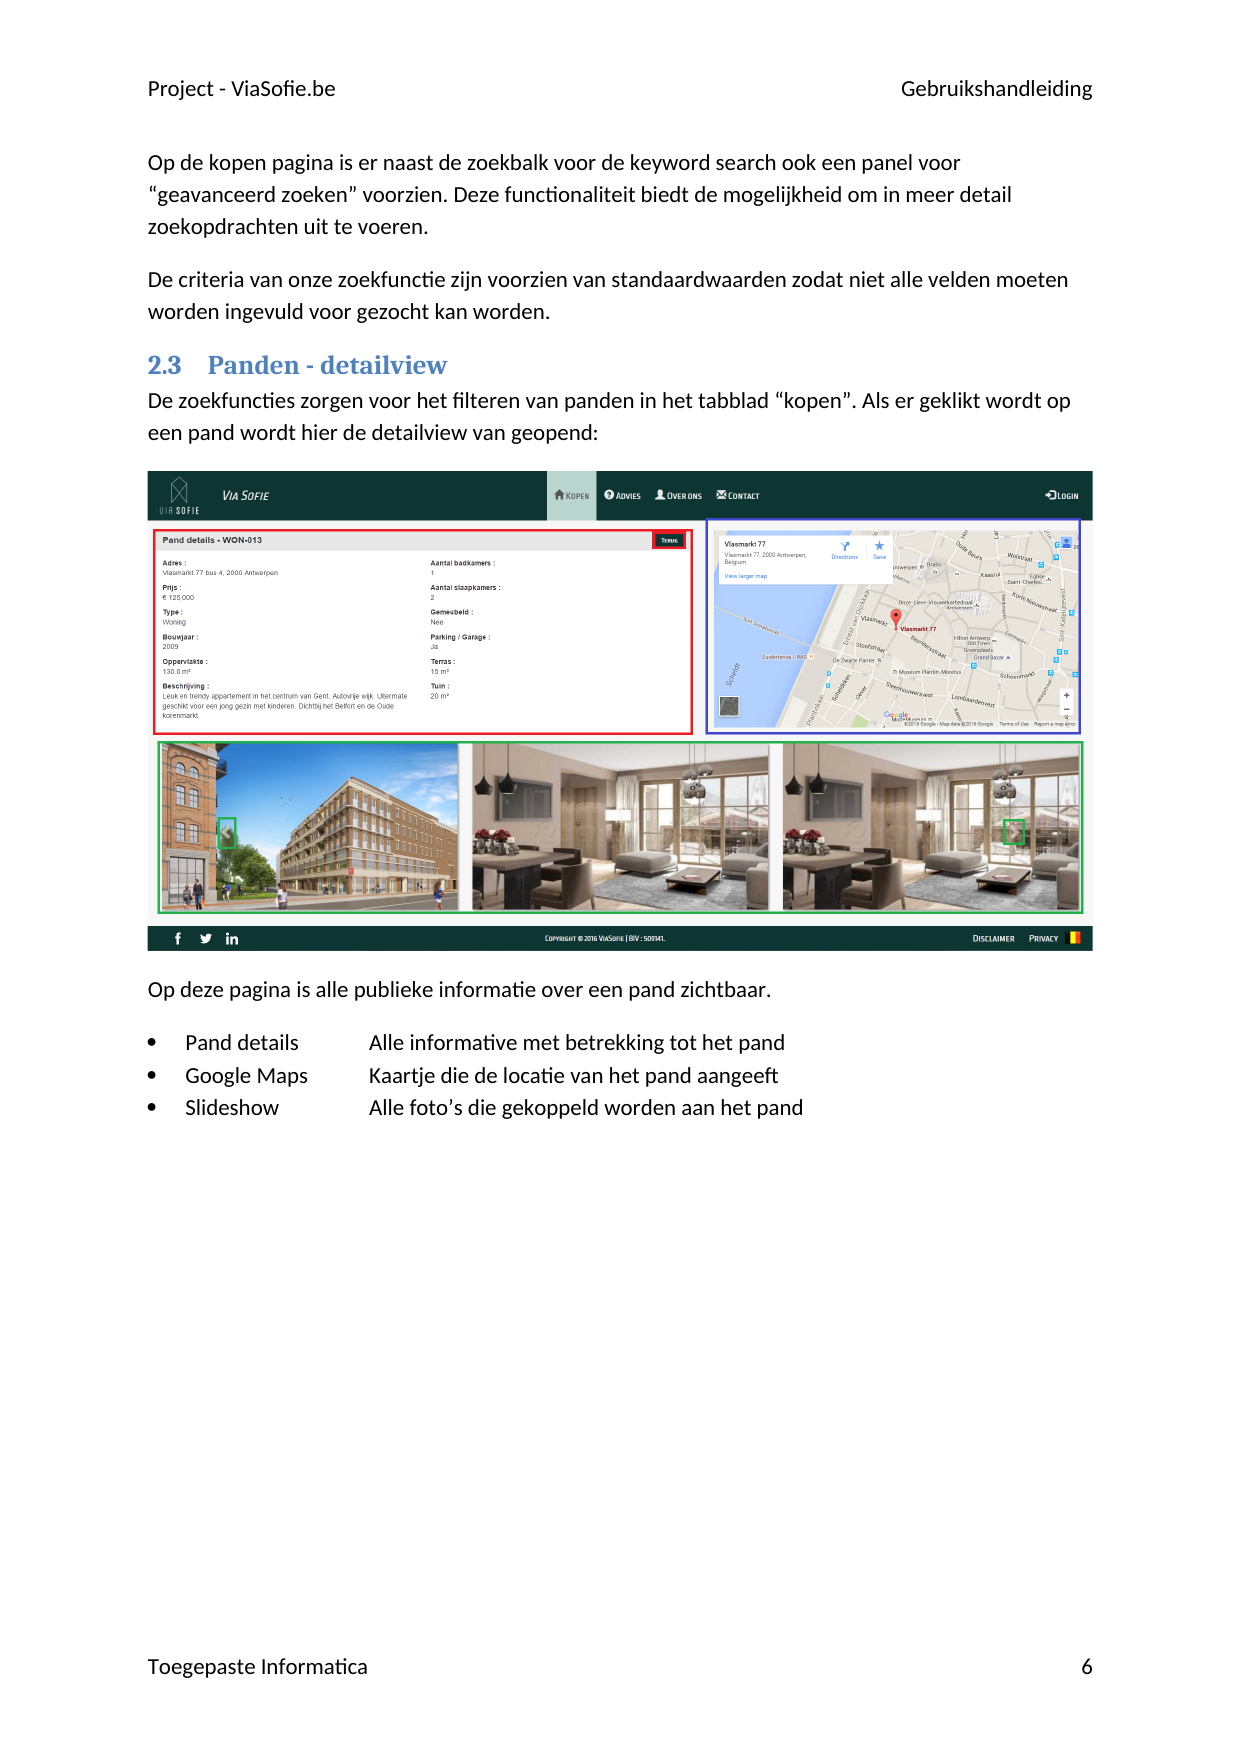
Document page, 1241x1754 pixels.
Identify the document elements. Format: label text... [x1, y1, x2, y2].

subtitle Panden - detailview [148, 350, 1093, 381]
list Google Maps Kaartje die de locatie van het pand aangeeft [148, 1061, 1093, 1089]
picture [147, 471, 1093, 951]
list Pand details Alle informative met betrekking tot het pand [148, 1028, 1093, 1057]
text De zoekfuncties zorgen voor het filteren van panden in het tabblad “kopen”. Als er geklikt wordt op een pand wordt hier de detailview van geopend: [148, 386, 1093, 446]
text De criteria van onze zoekfunctie zijn voorzien van standaardwaarden zodat niet alle velden moeten worden ingevuld voor gezocht kan worden. [148, 265, 1093, 325]
list Slideshow Alle foto’s die gekoppeld worden aan het pand [148, 1093, 1093, 1121]
text Op de kopen pagina is er naast de zoekbalk voor de keyword search ook een panel voor “geavanceerd zoeken” voorzien. Deze functionaliteit biedt de mogelijkheid om in meer detail zoekopdrachten uit te voeren. [148, 148, 1093, 240]
text Op deze pagina is alle publieke informatie over een pand zichtbaar. [148, 976, 1093, 1003]
